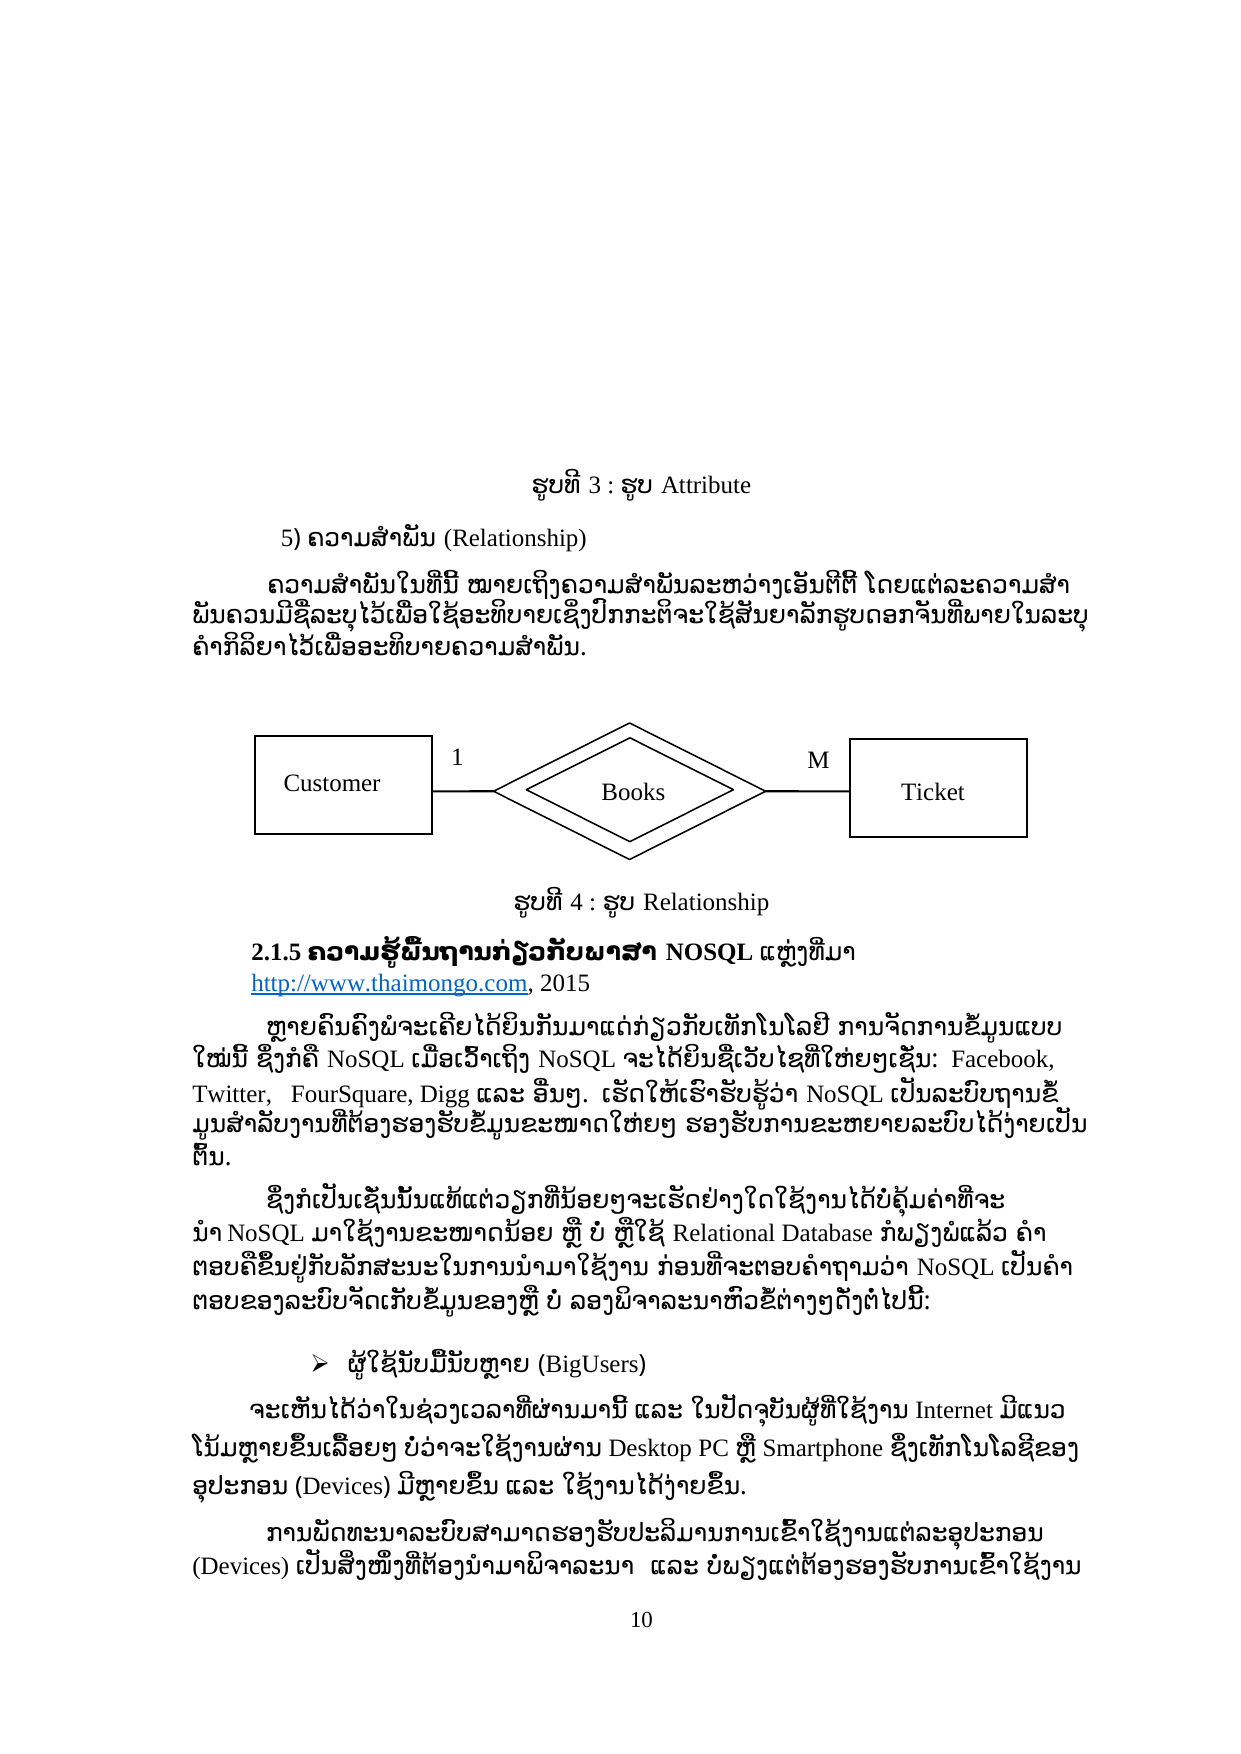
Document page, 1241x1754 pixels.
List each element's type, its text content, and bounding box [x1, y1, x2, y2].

text ຊຶ່ງ​ກໍ​ເປັນ​ເຊັ່ນ​ນັ້ນ​ແທ້ແຕ່​ວຽກ​ທີ່​ນ້ອຍ​ໆຈະ​ເຮັດ​ຢ່າງໃດໃຊ້​ງານ​ໄດ້​ບໍ່ຄຸ້ມ​ຄ່າ​ທີ່​ຈະ​ນຳNoSQL ມາ​ໃຊ້​ງານ​ຂະໜາດ​ນ້ອຍ​ ຫຼື ບໍ່ ຫຼື​ໃຊ້ Relational Database ກໍ​ພຽງ​ພໍ​ແລ້ວ ຄຳ​ຕອບ​ຄືຂຶ້ນ​ຢູ່​ກັບ​ລັກສະນະ​ໃນ​ການ​ນຳ​ມາ​ໃຊ້​ງານ ກ່ອນທີ່ຈະ​ຕອບ​ຄຳ​ຖາມວ່າ NoSQL ເປັນ​ຄຳ​ຕອບ​ຂອງ​ລະບົບ​ຈັດ​ເກັບ​ຂໍ້​ມູນ​ຂອງ​ຫຼື ບໍ່ ລອງ​ພິຈາລະນາ​ຫົວຂໍ້​ຕ່າງ​ໆດັ່ງ​ຕໍ່ໄປ​ນີ້: [192, 1185, 1090, 1316]
text ຮູບທີ 3 : ຮູບ Attribute [192, 470, 1090, 499]
subtitle 2.1.5 ຄວາມຮູ້ພື້ນຖານກ່ຽວກັບພາສາ NOSQL ແຫຼ່ງທີ່ມາ http://www.thaimongo.com, 2015 [251, 937, 1090, 997]
text ຫຼາຍ​ຄົນ​ຄົງ​ພໍ​ຈະ​ເຄີຍ​ໄດ້ຍິນ​ກັນ​ມາແດ່ກ່ຽວກັບ​ເທັກ​ໂນ​ໂລ​ຢີ​ ການ​ຈັດການ​ຂໍ້​ມູນ​ແບບ​ໃໝ່​ນີ້ ຊຶ່ງ​ກໍ​ຄື NoSQL ເມື່ອ​ເວົ້າ​ເຖິງ NoSQL ຈະ​ໄດ້ຍິນ​ຊື່​ເວັບ​ໄຊ​​ທີ່​ໃຫ່ຍ​ໆເຊັ່ນ: Facebook, Twitter, FourSquare, Digg ແລະ ​ອື່ນ​ໆ. ເຮັດໃຫ້​ເຮົາ​ຮັບ​ຮູ້​ວ່າ NoSQL ເປັນ​ລະບົບ​ຖານ​ຂໍ້​ມູນ​ສຳລັບ​ງານ​ທີ່​ຕ້ອງ​ຮອງ​ຮັບ​ຂໍ້​ມູນ​ຂະໜາດ​ໃຫ່ຍໆ ຮອງ​ຮັບ​ການ​ຂະຫຍາຍ​ລະບົບ​ໄດ້​ງ່າຍເປັນ​ຕົ້ນ. [192, 1012, 1090, 1172]
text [192, 1518, 1090, 1582]
text 5) ຄວາມສໍາພັນ (Relationship) [281, 520, 1090, 554]
text ຈະ​ເຫັນ​ໄດ້​ວ່າ​ໃນ​ຊ່ວງ​ເວລາ​ທີ່​ຜ່ານມາ​ນີ້ ແລະ ​ໃນ​ປັດ​ຈຸ​ບັນຜູ້​ທີ່​ໃຊ້​ງານ Internet ມີ​ແນວ​ໂນ້ມ​ຫຼາຍ​ຂຶ້ນ​ເລື້ອຍ​ໆ ບໍ່​ວ່າ​ຈະ​ໃຊ້​ງານ​ຜ່ານ Desktop PC ຫຼື Smartphone ຊຶ່ງ​ເທັກ​ໂນ​ໂລ​ຊີ​ຂອງ​ອຸປະກອນ (Devices) ມີ​​ຫຼາຍ​​ຂຶ້ນ ແລະ ​ໃຊ້​ງານ​ໄດ້​ງ່າຍ​ຂຶ້ນ. [192, 1392, 1090, 1506]
text ຄວາມສໍາພັນໃນທີ່ນີ້ ໝາຍເຖິງຄວາມສໍາພັນລະຫວ່າງເອັນຕີຕີ້ ໂດຍແຕ່ລະຄວາມສໍາພັນຄວນມີຊື່ລະບຸໄວ້ເພື່ອໃຊ້ອະທິບາຍເຊິ່ງປົກກະຕິຈະໃຊ້ສັນຍາລັກຮູບດອກຈັນທີ່ພາຍໃນລະບຸຄໍາກິລິຍາໄວ້ເພື່ອອະທິບາຍຄວາມສໍາພັນ. [192, 571, 1095, 663]
text ຮູບທີ 4 : ຮູບ Relationship [192, 887, 1090, 916]
list ຜູ້ໃຊ້ນັບມື້ນັບຫຼາຍ (BigUsers) [310, 1346, 1090, 1379]
